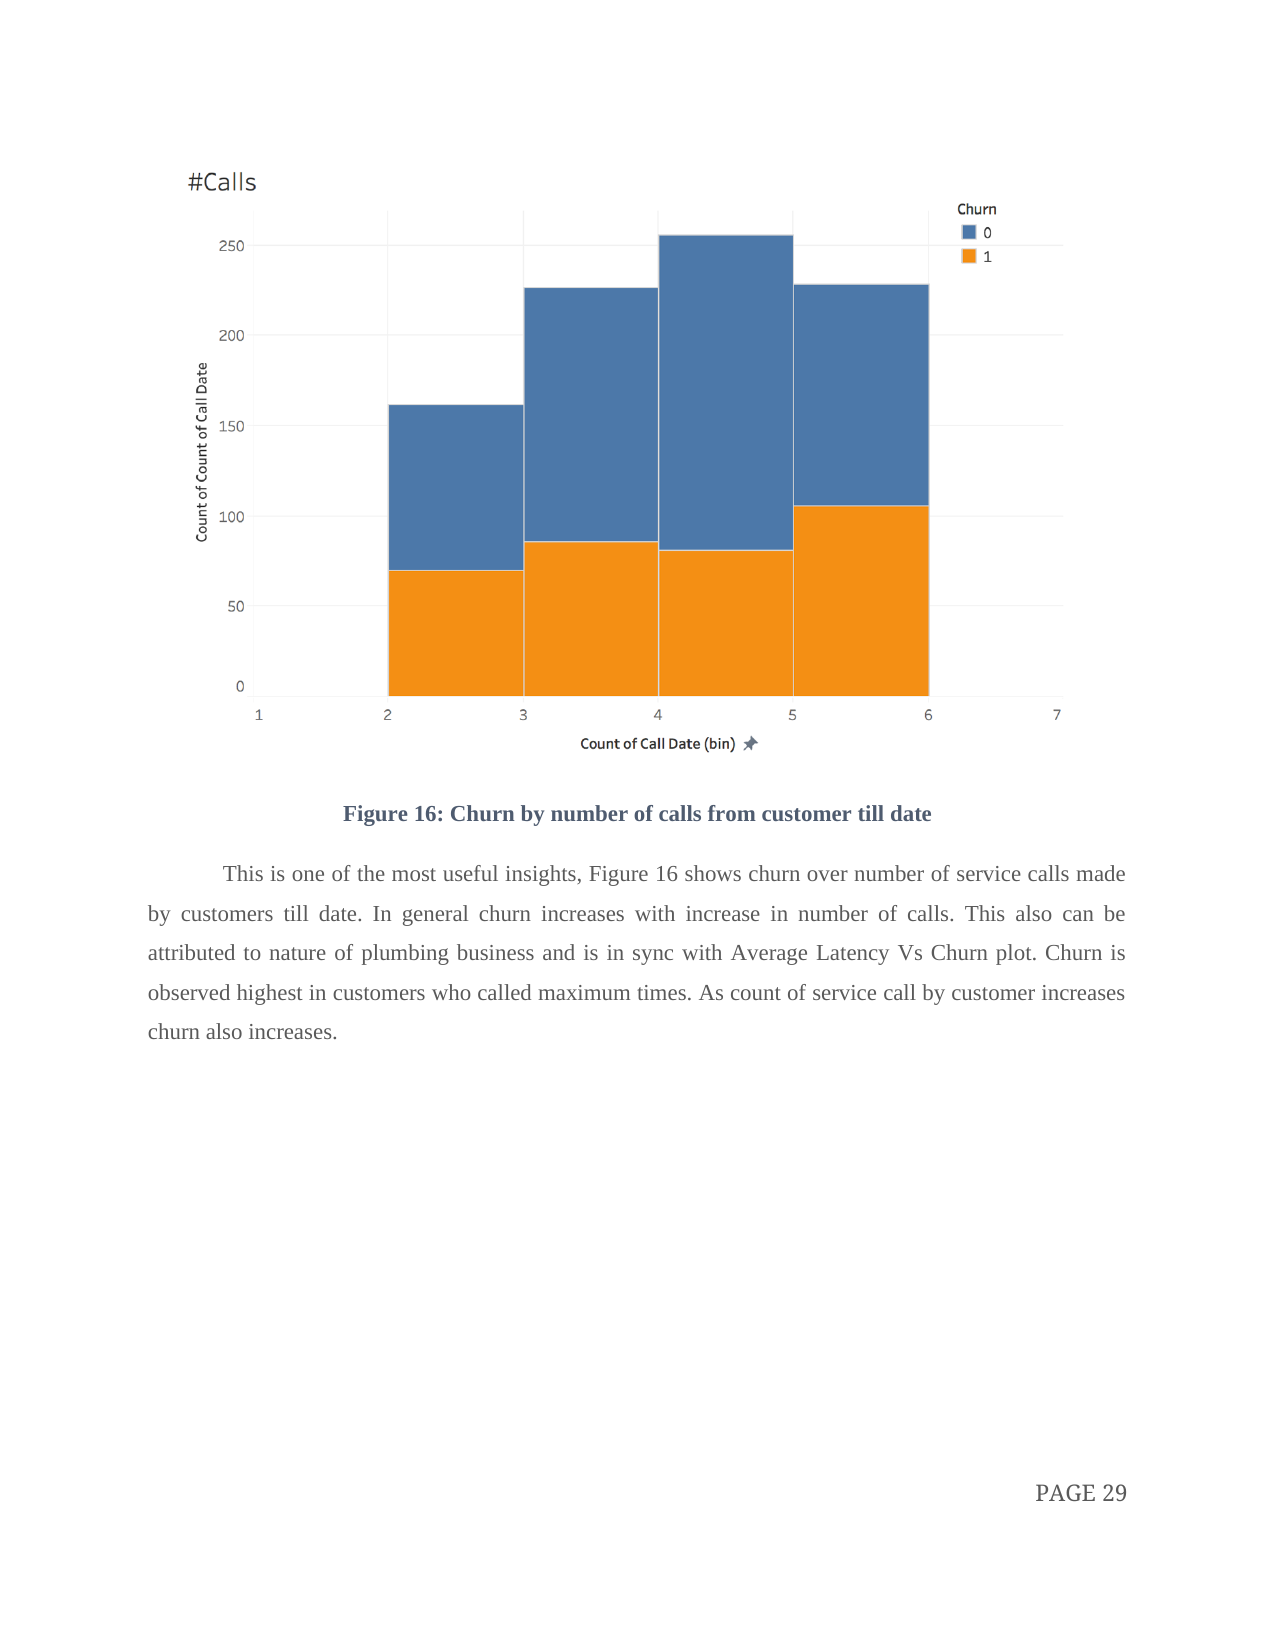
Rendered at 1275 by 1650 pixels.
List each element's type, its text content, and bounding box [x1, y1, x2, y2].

picture [168, 147, 1107, 776]
text This is one of the most useful insights, Figure 16 shows churn over number of service calls made by customers till date. In general churn increases with increase in number of calls. This also can be attributed to nature of plumbing business and is in sync with Average Latency Vs Churn plot. Churn is observed highest in customers who called maximum times. As count of service call by customer increases churn also increases. [148, 860, 1127, 1044]
text Figure 16: Churn by number of calls from customer till date [148, 800, 1127, 826]
